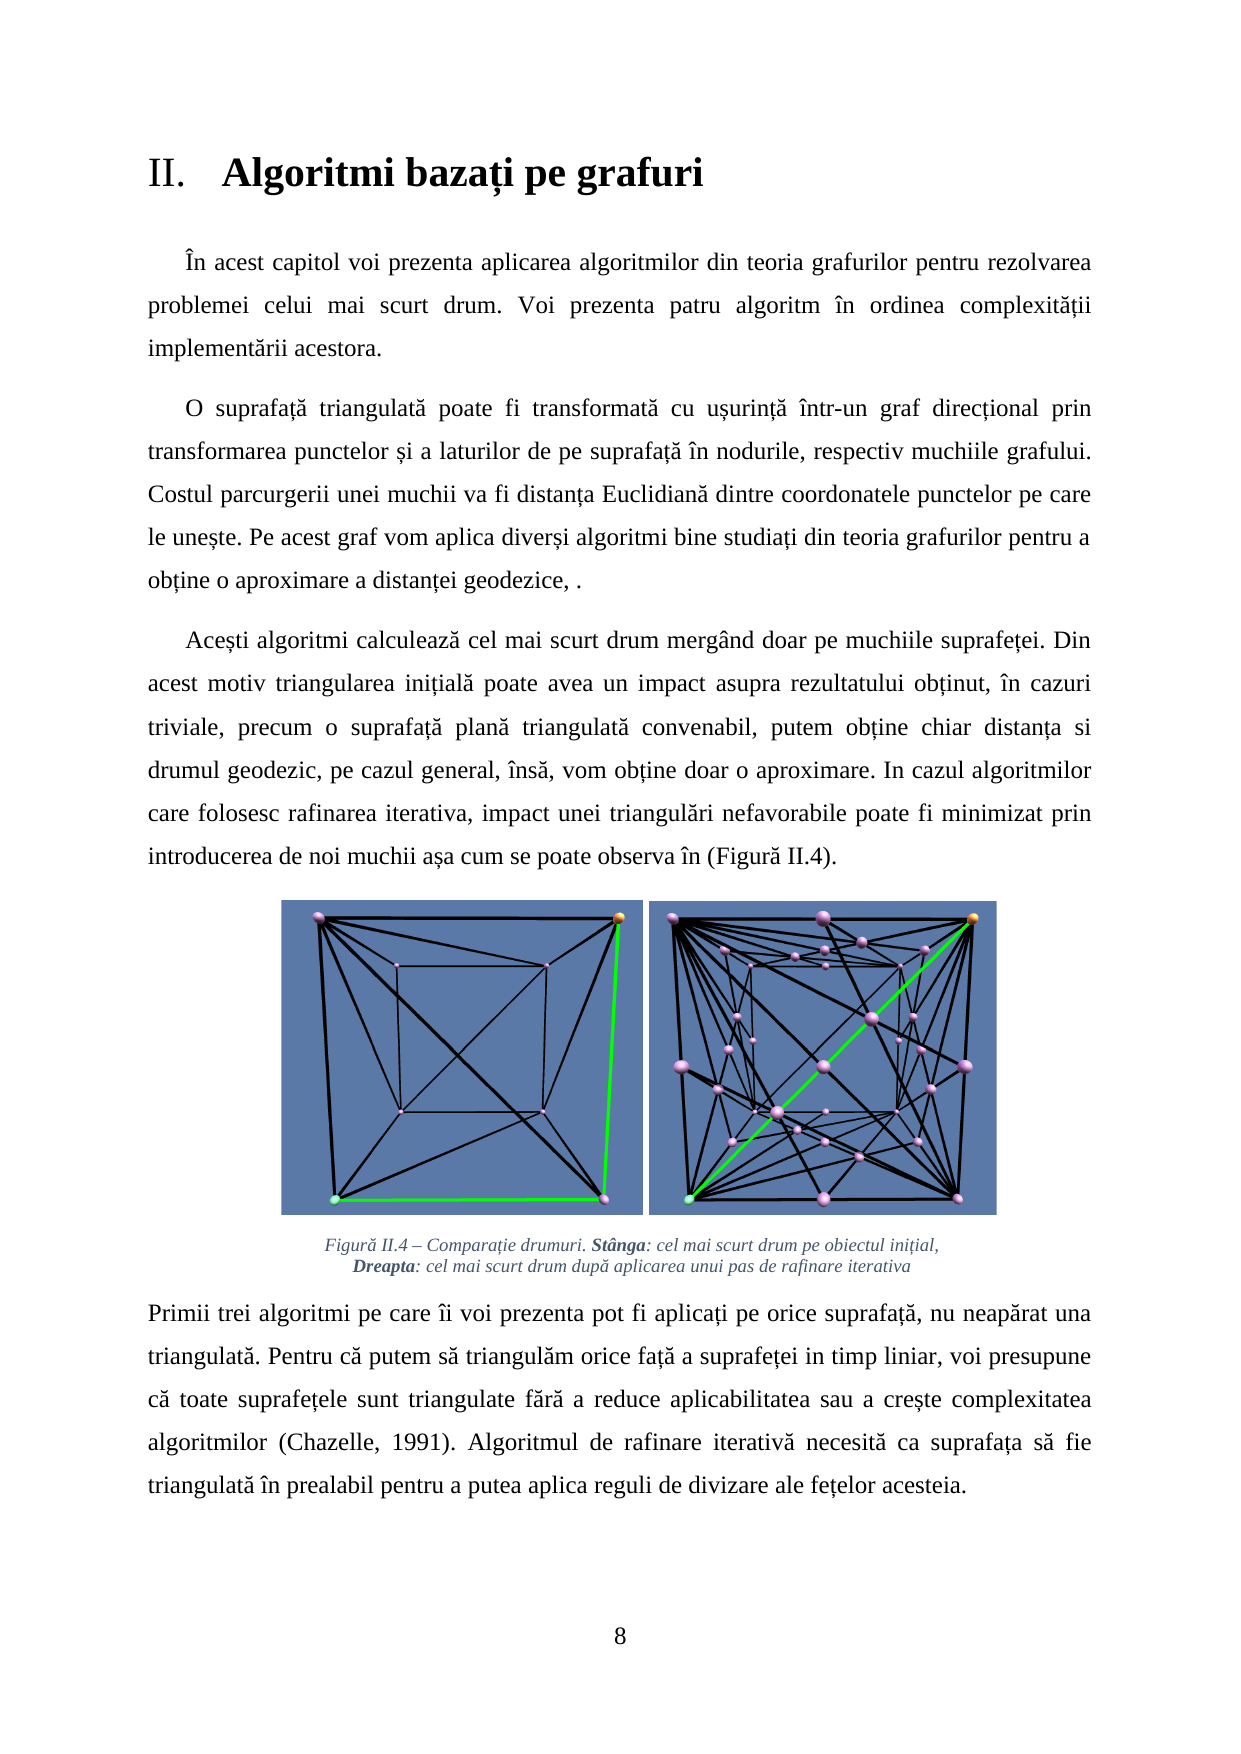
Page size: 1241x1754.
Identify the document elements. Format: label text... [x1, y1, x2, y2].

picture [281, 900, 643, 1215]
text O suprafață triangulată poate fi transformată cu ușurință într-un graf direcțional prin transformarea punctelor și a laturilor de pe suprafață în nodurile, respectiv muchiile grafului. Costul parcurgerii unei muchii va fi distanța Euclidiană dintre coordonatele punctelor pe care le unește. Pe acest graf vom aplica diverși algoritmi bine studiați din teoria grafurilor pentru a obține o aproximare a distanței geodezice, . [148, 393, 1092, 594]
text În acest capitol voi prezenta aplicarea algoritmilor din teoria grafurilor pentru rezolvarea problemei celui mai scurt drum. Voi prezenta patru algoritm în ordinea complexității implementării acestora. [148, 247, 1092, 362]
picture [649, 901, 997, 1215]
subtitle Algoritmi bazați pe grafuri [148, 148, 1092, 196]
text Primii trei algoritmi pe care îi voi prezenta pot fi aplicați pe orice suprafață, nu neapărat una triangulată. Pentru că putem să triangulăm orice față a suprafeței in timp liniar, voi presupune că toate suprafețele sunt triangulate fără a reduce aplicabilitatea sau a crește complexitatea algoritmilor . Algoritmul de rafinare iterativă necesită ca suprafața să fie triangulată în prealabil pentru a putea aplica reguli de divizare ale fețelor acesteia. [148, 1298, 1092, 1499]
